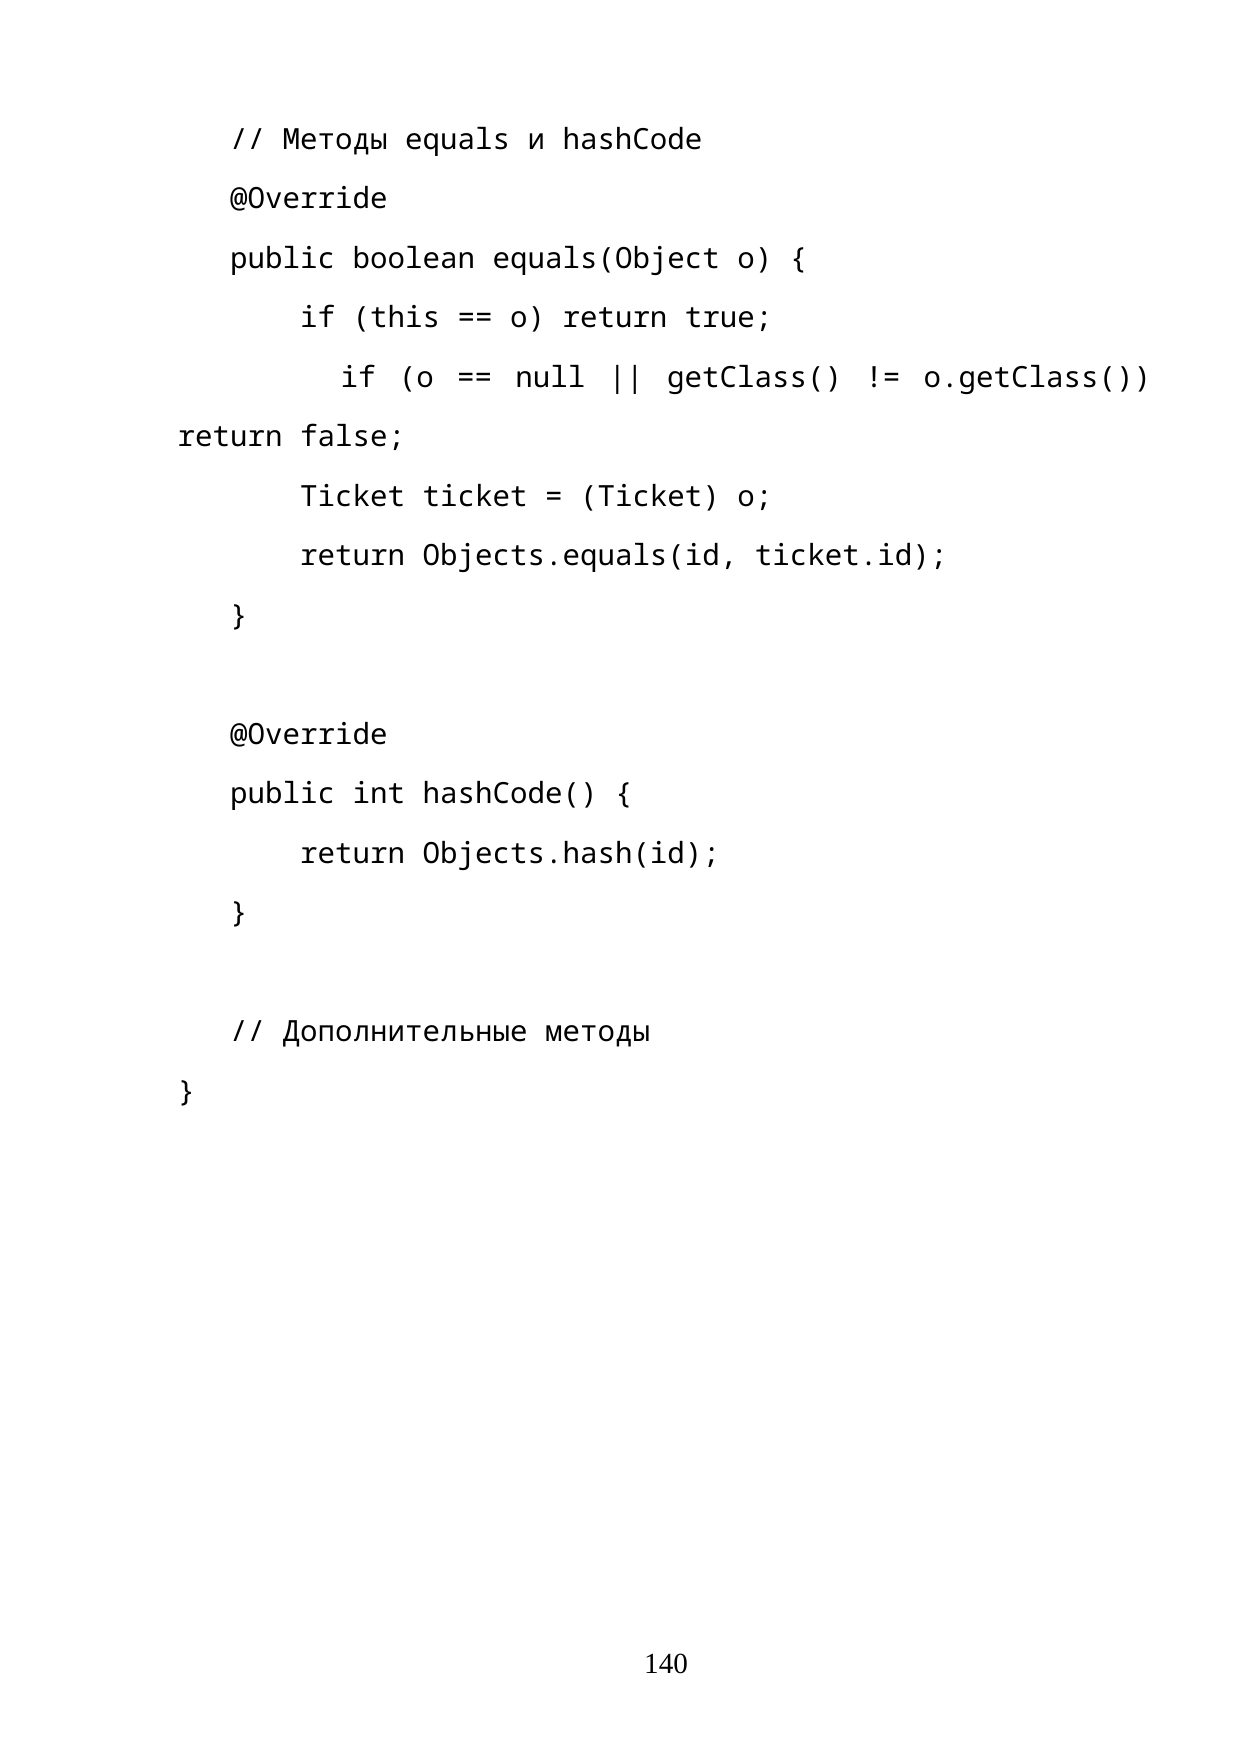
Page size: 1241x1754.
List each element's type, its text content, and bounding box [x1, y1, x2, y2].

text if (o == null || getClass() != o.getClass()) return false; [177, 356, 1152, 455]
text } [177, 594, 1152, 634]
text Ticket ticket = (Ticket) o; [177, 475, 1152, 515]
text @Override [177, 178, 1152, 217]
text if (this == o) return true; [177, 297, 1152, 336]
text } [177, 891, 1152, 931]
text public boolean equals(Object o) { [177, 237, 1152, 277]
text // Дополнительные методы [177, 1010, 1152, 1050]
text // Методы equals и hashCode [177, 118, 1152, 158]
text public int hashCode() { [177, 772, 1152, 812]
text } [177, 1070, 1152, 1109]
text return Objects.equals(id, ticket.id); [177, 534, 1152, 574]
text return Objects.hash(id); [177, 832, 1152, 872]
text @Override [177, 713, 1152, 753]
